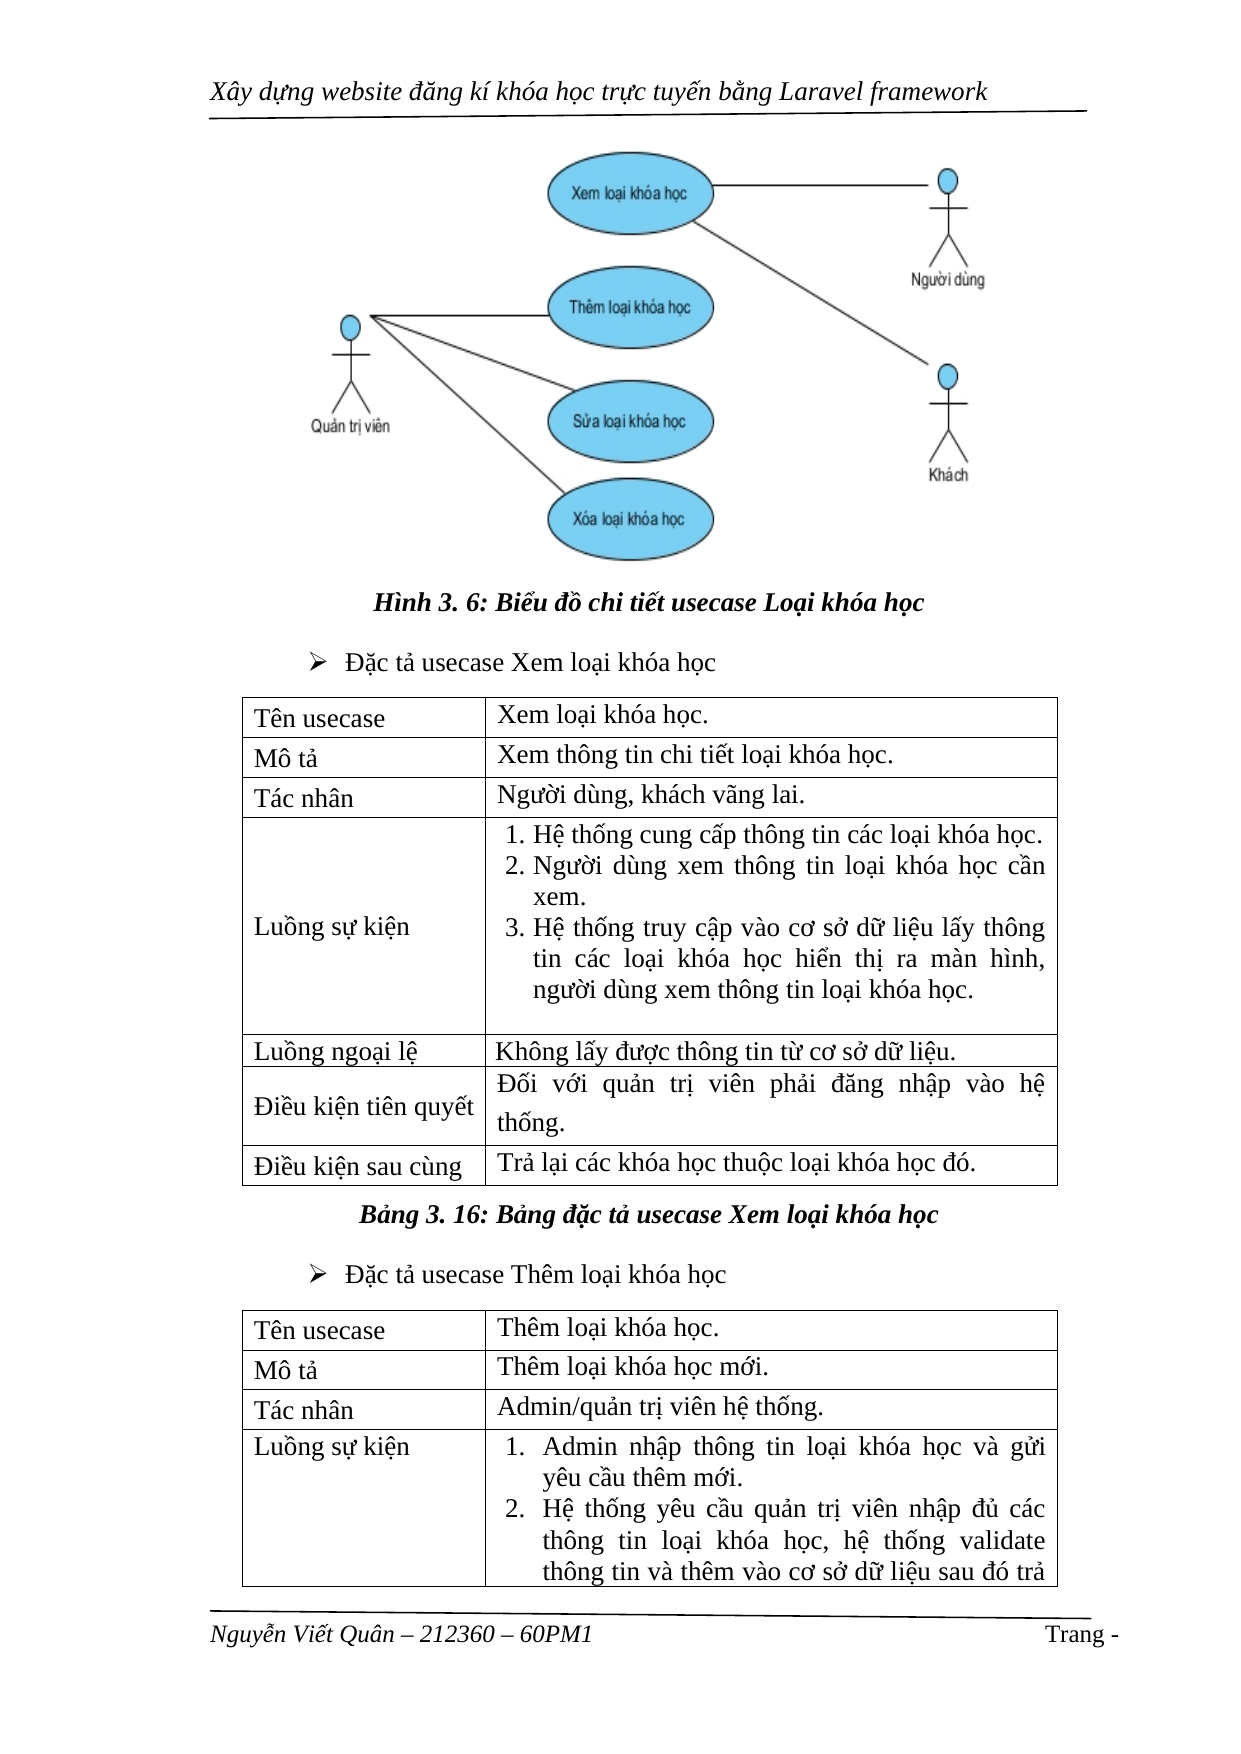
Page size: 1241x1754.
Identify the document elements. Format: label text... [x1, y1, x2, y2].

picture [296, 149, 1004, 566]
table_cell Mô tả [243, 738, 485, 777]
table_header Xem loại khóa học. [486, 698, 1057, 737]
table_cell Đối với quản trị viên phải đăng nhập vào hệ thống. [486, 1067, 1057, 1145]
table_cell Trả lại các khóa học thuộc loại khóa học đó. [486, 1146, 1057, 1185]
table_header Tên usecase [243, 1311, 485, 1349]
table_cell Tác nhân [243, 778, 485, 817]
table_header Thêm loại khóa học. [486, 1311, 1057, 1349]
table_cell Hệ thống cung cấp thông tin các loại khóa học. Người dùng xem thông tin loại khóa học cần xem. Hệ thống truy cập vào cơ sở dữ liệu lấy thông tin các loại khóa học hiển thị ra màn hình, người dùng xem thông tin loại khóa học. [486, 818, 1057, 1034]
table_cell Luồng sự kiện [243, 1430, 485, 1586]
table_cell Tác nhân [243, 1390, 485, 1429]
table_cell Điều kiện tiên quyết [243, 1067, 485, 1145]
table_cell Admin/quản trị viên hệ thống. [486, 1390, 1057, 1429]
table_cell Thêm loại khóa học mới. [486, 1351, 1057, 1389]
table_cell Không lấy được thông tin từ cơ sở dữ liệu. [486, 1035, 1057, 1066]
table_cell Luồng ngoại lệ [243, 1035, 485, 1066]
table_cell Luồng sự kiện [243, 818, 485, 1034]
table_cell Điều kiện sau cùng [243, 1146, 485, 1185]
table_cell Xem thông tin chi tiết loại khóa học. [486, 738, 1057, 777]
text Đặc tả usecase Thêm loại khóa học [307, 1258, 1090, 1289]
table_header Tên usecase [243, 698, 485, 737]
text Đặc tả usecase Xem loại khóa học [307, 646, 1090, 677]
table_cell Mô tả [243, 1351, 485, 1389]
table_cell Người dùng, khách vãng lai. [486, 778, 1057, 817]
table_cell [486, 1430, 1057, 1586]
